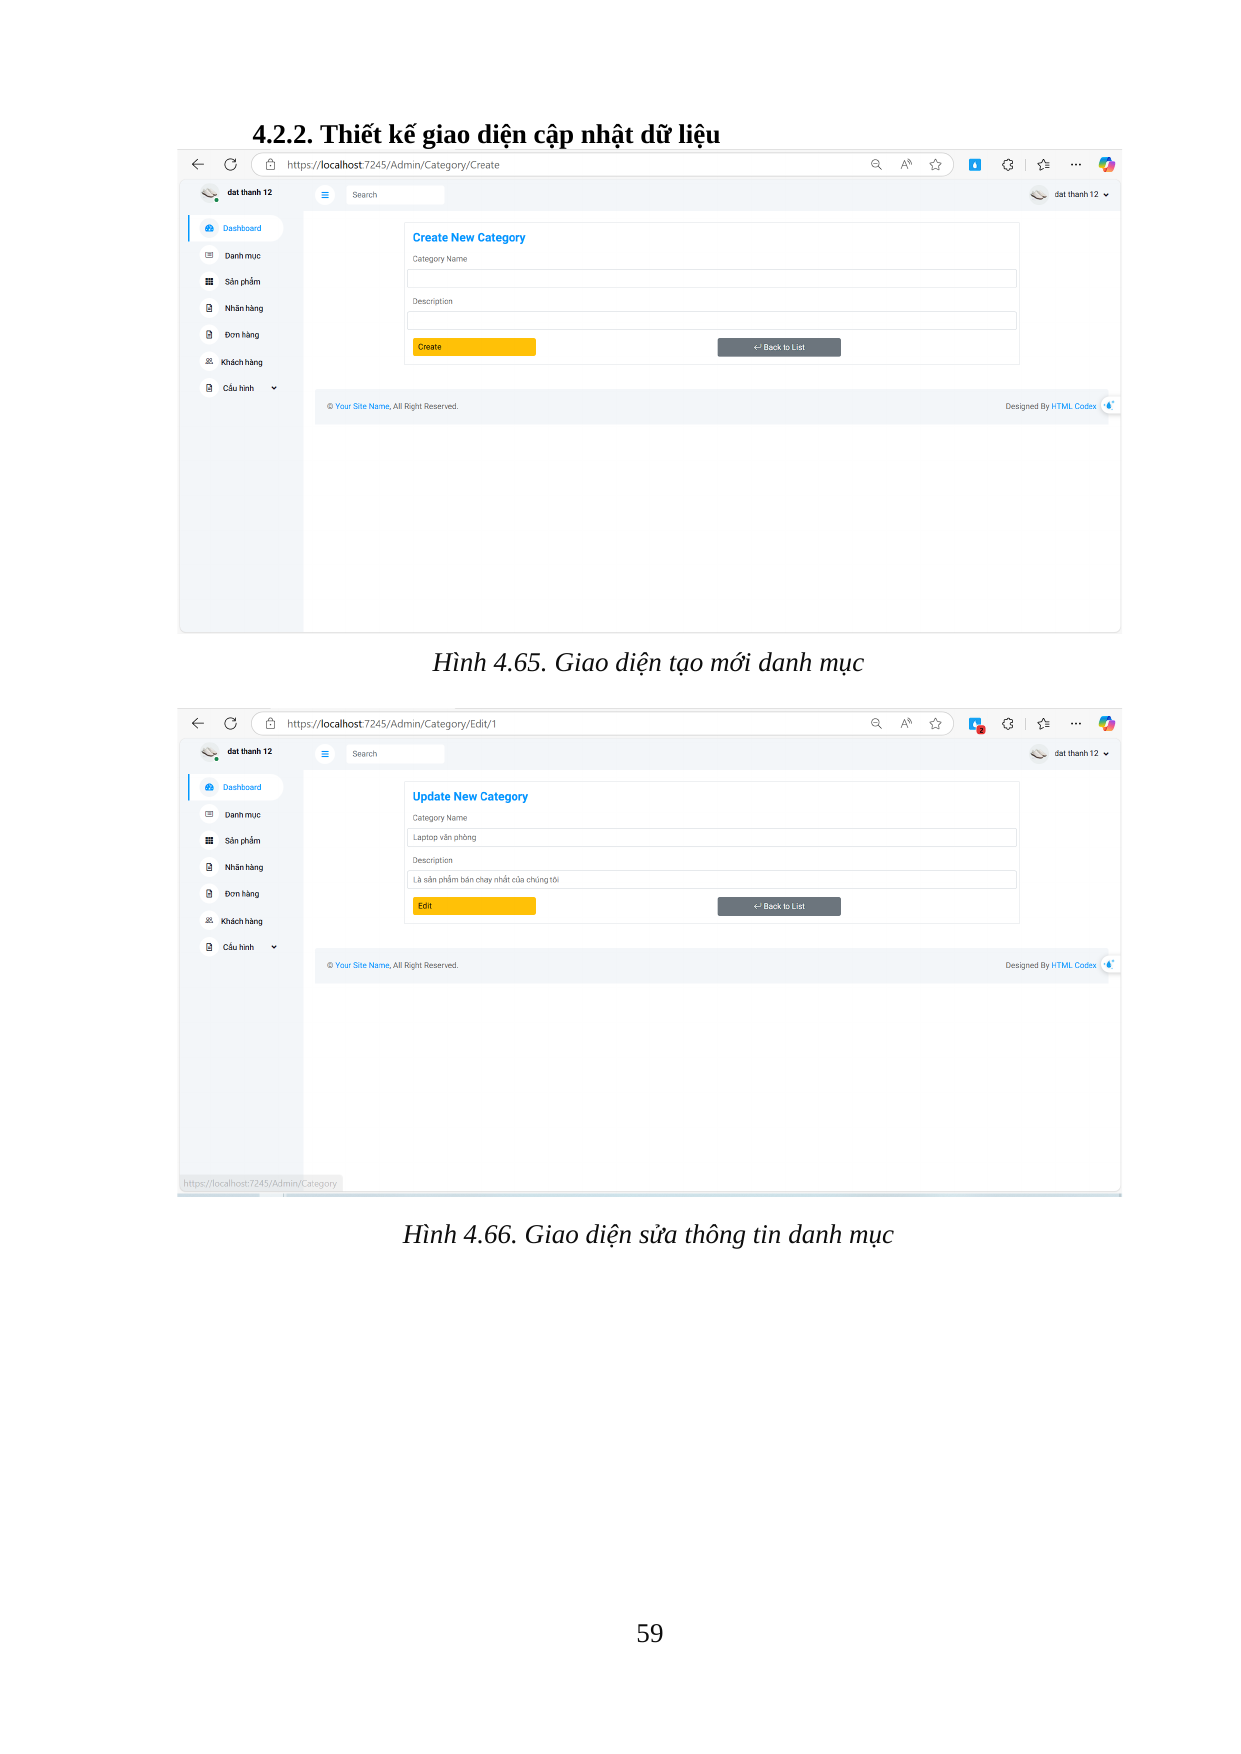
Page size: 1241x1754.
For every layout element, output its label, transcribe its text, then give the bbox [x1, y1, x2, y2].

picture [177, 149, 1123, 634]
subtitle 4.2.2. Thiết kế giao diện cập nhật dữ liệu [177, 118, 1122, 149]
picture [177, 708, 1123, 1197]
text Hình 4.66. Giao diện sửa thông tin danh mục [177, 1218, 1122, 1249]
text Hình 4.65. Giao diện tạo mới danh mục [177, 646, 1122, 677]
